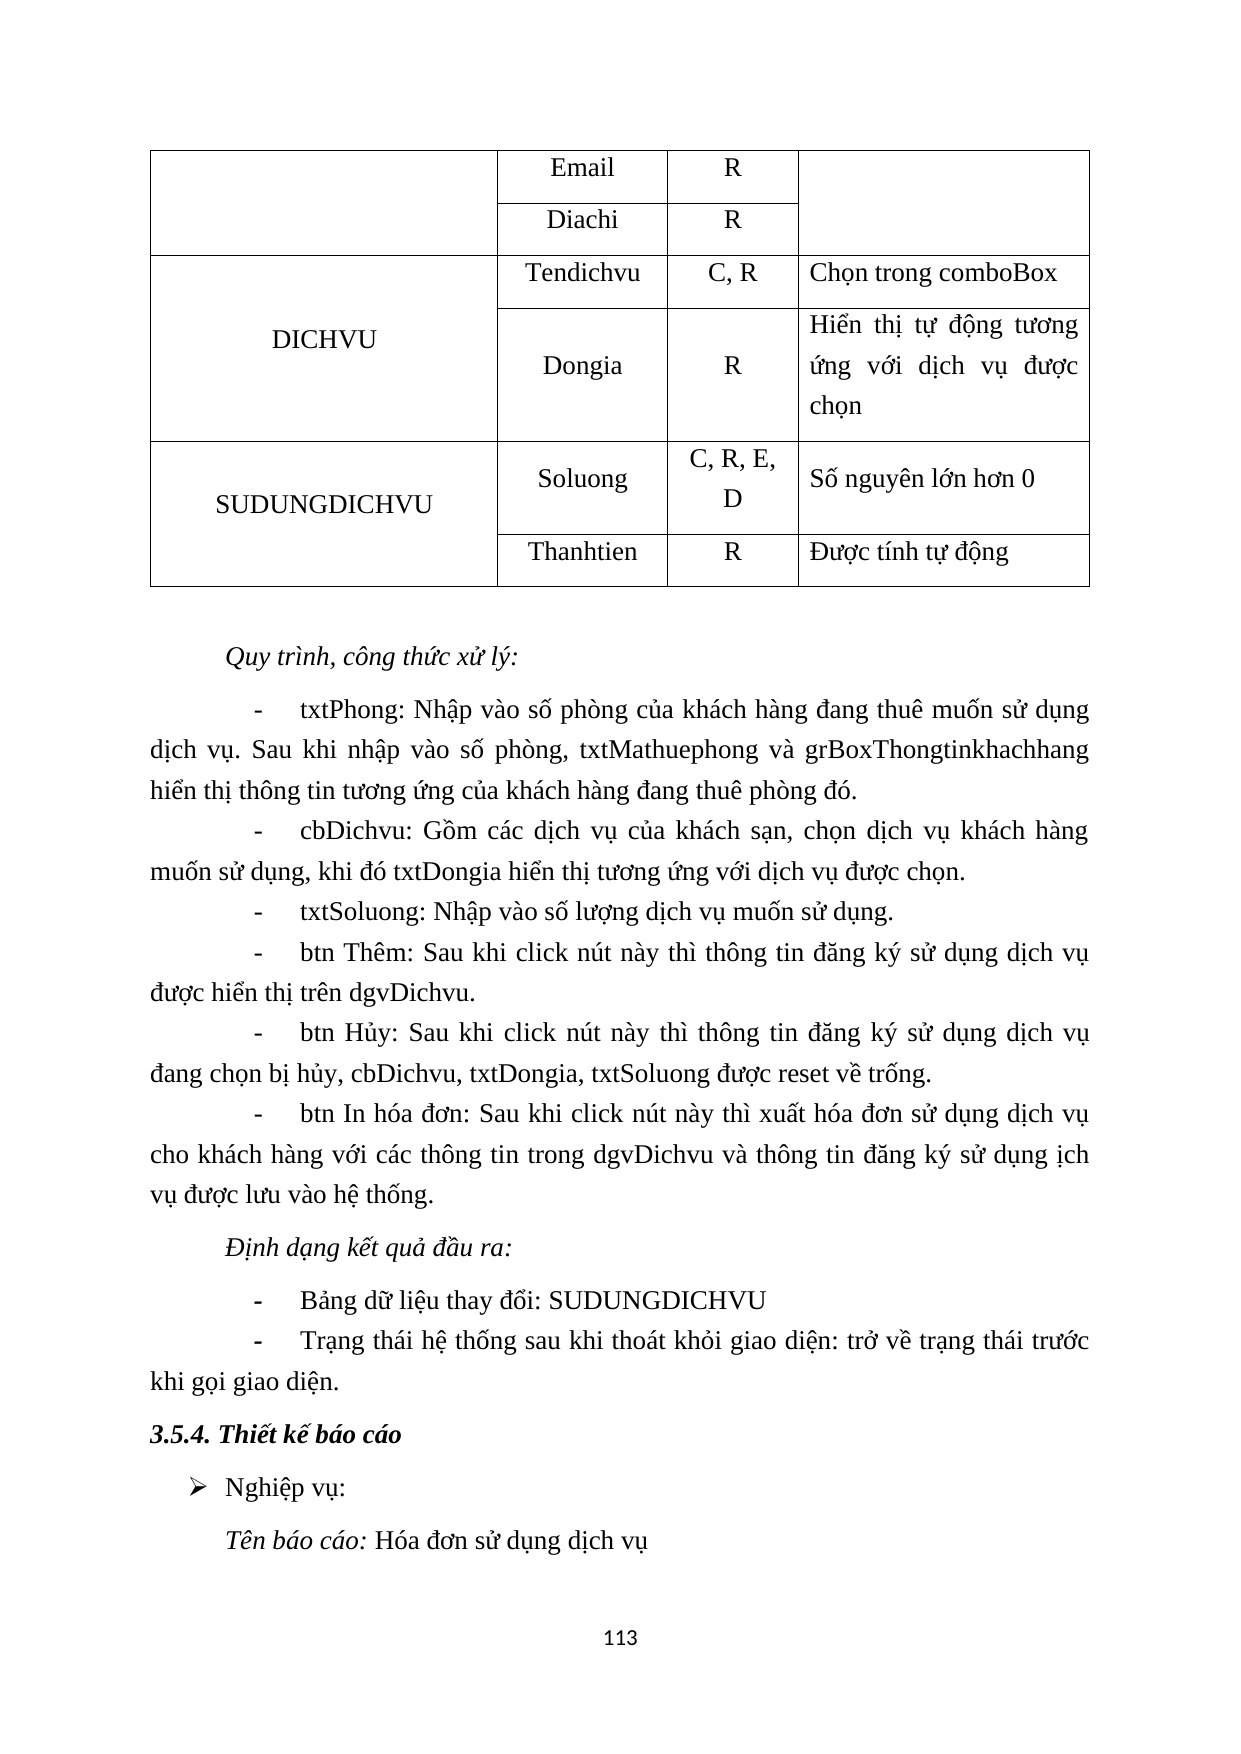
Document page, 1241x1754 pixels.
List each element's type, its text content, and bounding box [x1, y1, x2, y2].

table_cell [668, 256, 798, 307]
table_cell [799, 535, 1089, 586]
list cbDichvu: Gồm các dịch vụ của khách sạn, chọn dịch vụ khách hàng muốn sử dụng, khi đó txtDongia hiển thị tương ứng với dịch vụ được chọn. [150, 814, 1090, 886]
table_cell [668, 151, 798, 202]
list btn Hủy: Sau khi click nút này thì thông tin đăng ký sử dụng dịch vụ đang chọn bị hủy, cbDichvu, txtDongia, txtSoluong được reset về trống. [150, 1016, 1090, 1088]
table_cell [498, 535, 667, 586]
text Tên báo cáo: Hóa đơn sử dụng dịch vụ [150, 1524, 1096, 1555]
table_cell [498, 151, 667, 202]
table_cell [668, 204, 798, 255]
list Trạng thái hệ thống sau khi thoát khỏi giao diện: trở về trạng thái trước khi gọi giao diện. [150, 1324, 1090, 1396]
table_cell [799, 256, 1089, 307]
list Nghiệp vụ: [187, 1471, 1096, 1502]
list btn In hóa đơn: Sau khi click nút này thì xuất hóa đơn sử dụng dịch vụ cho khách hàng với các thông tin trong dgvDichvu và thông tin đăng ký sử dụng ịch vụ được lưu vào hệ thống. [150, 1097, 1090, 1209]
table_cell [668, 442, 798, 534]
list btn Thêm: Sau khi click nút này thì thông tin đăng ký sử dụng dịch vụ được hiển thị trên dgvDichvu. [150, 936, 1090, 1007]
list txtSoluong: Nhập vào số lượng dịch vụ muốn sử dụng. [150, 895, 1090, 926]
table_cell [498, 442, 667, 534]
list Bảng dữ liệu thay đổi: SUDUNGDICHVU [150, 1284, 1090, 1315]
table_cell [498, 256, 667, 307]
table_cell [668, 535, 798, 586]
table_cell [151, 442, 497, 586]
text Định dạng kết quả đầu ra: [150, 1231, 1090, 1262]
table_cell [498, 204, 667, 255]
text Quy trình, công thức xử lý: [150, 640, 1090, 671]
subtitle 3.5.4. Thiết kế báo cáo [150, 1418, 1090, 1449]
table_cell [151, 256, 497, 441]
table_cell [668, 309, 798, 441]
list txtPhong: Nhập vào số phòng của khách hàng đang thuê muốn sử dụng dịch vụ. Sau khi nhập vào số phòng, txtMathuephong và grBoxThongtinkhachhang hiển thị thông tin tương ứng của khách hàng đang thuê phòng đó. [150, 693, 1090, 805]
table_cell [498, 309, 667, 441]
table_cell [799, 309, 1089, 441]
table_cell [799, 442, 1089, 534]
